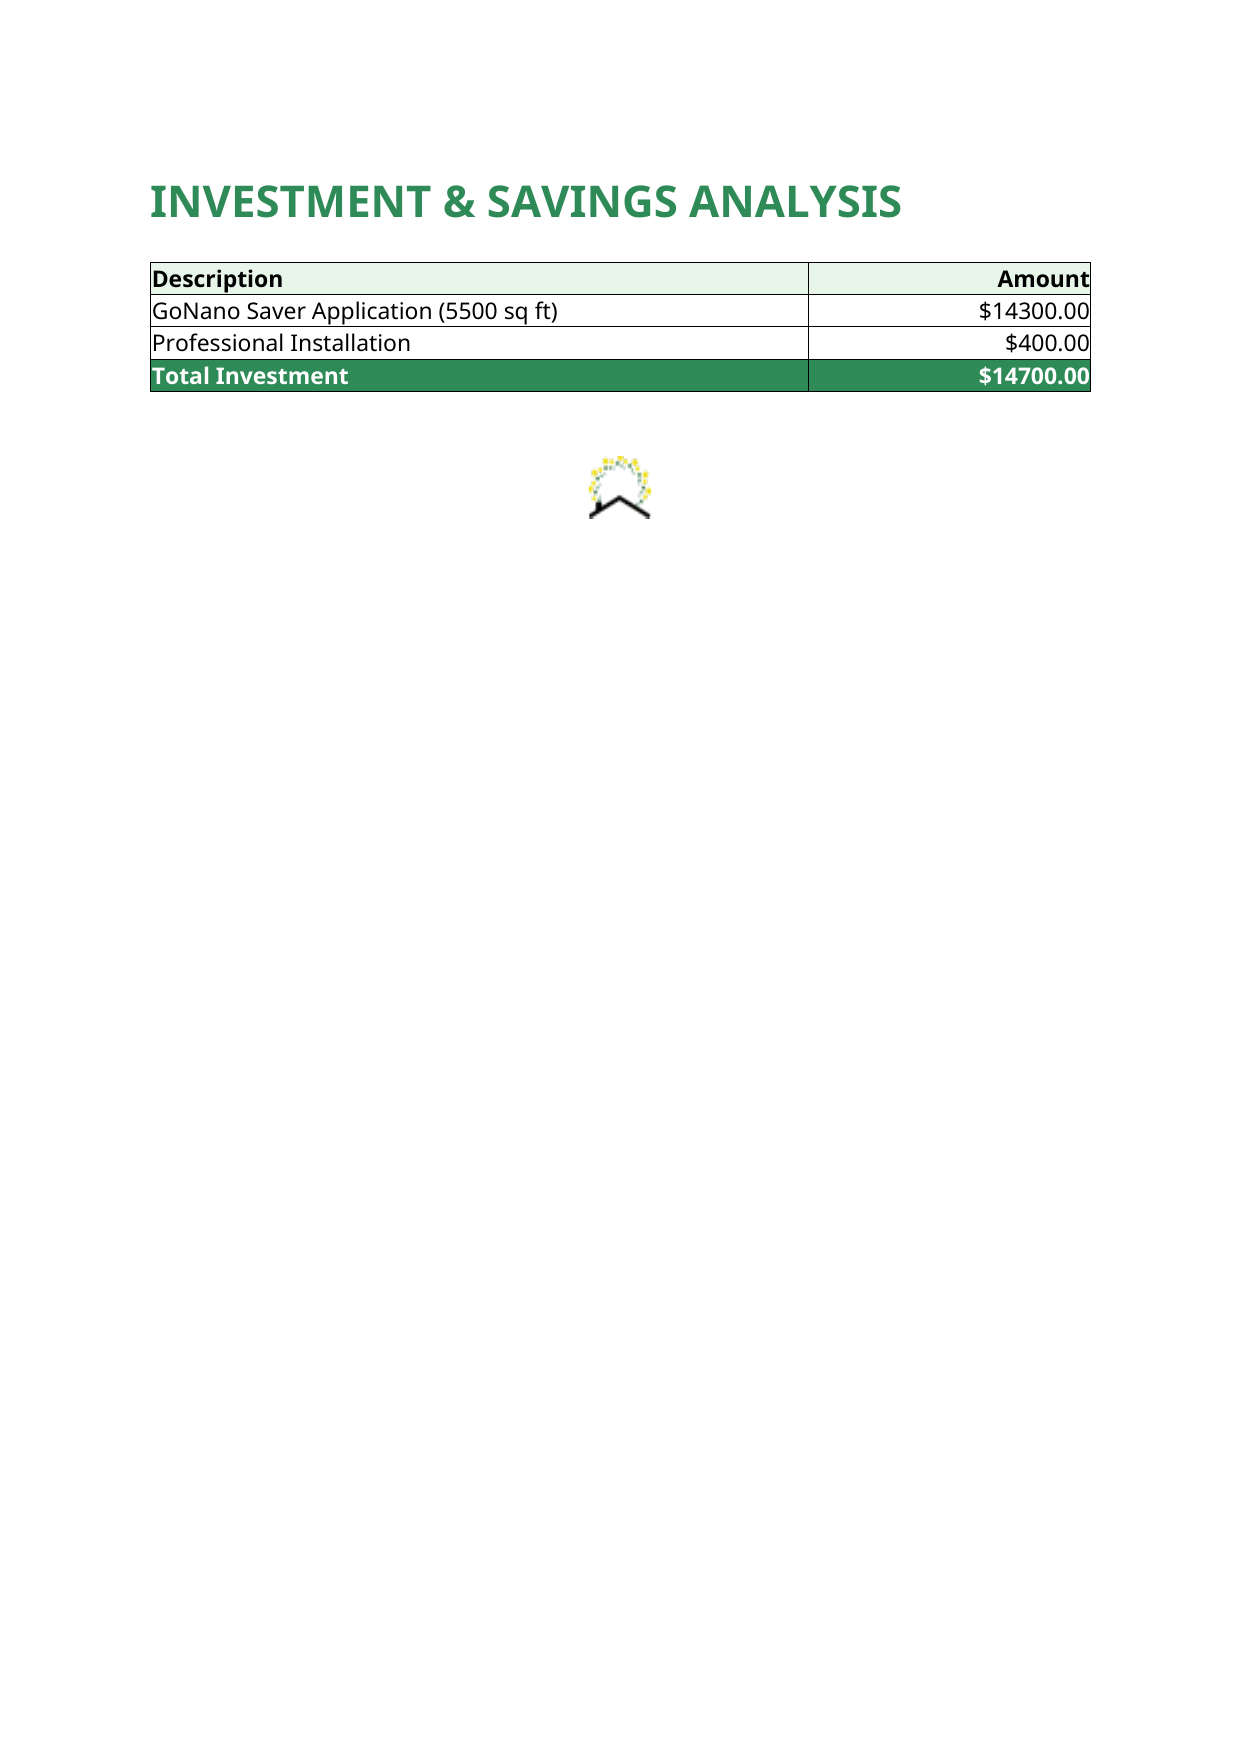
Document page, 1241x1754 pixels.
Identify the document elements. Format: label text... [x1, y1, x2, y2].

table_cell Total Investment [151, 360, 808, 391]
table_header Amount [809, 263, 1090, 294]
table_cell $400.00 [809, 327, 1090, 358]
table_cell $14300.00 [809, 295, 1090, 326]
table_cell GoNano Saver Application (5500 sq ft) [151, 295, 808, 326]
table_cell $14700.00 [809, 360, 1090, 391]
table_cell Professional Installation [151, 327, 808, 358]
table_header Description [151, 263, 808, 294]
picture [588, 456, 652, 519]
text INVESTMENT & SAVINGS ANALYSIS [150, 171, 1090, 230]
